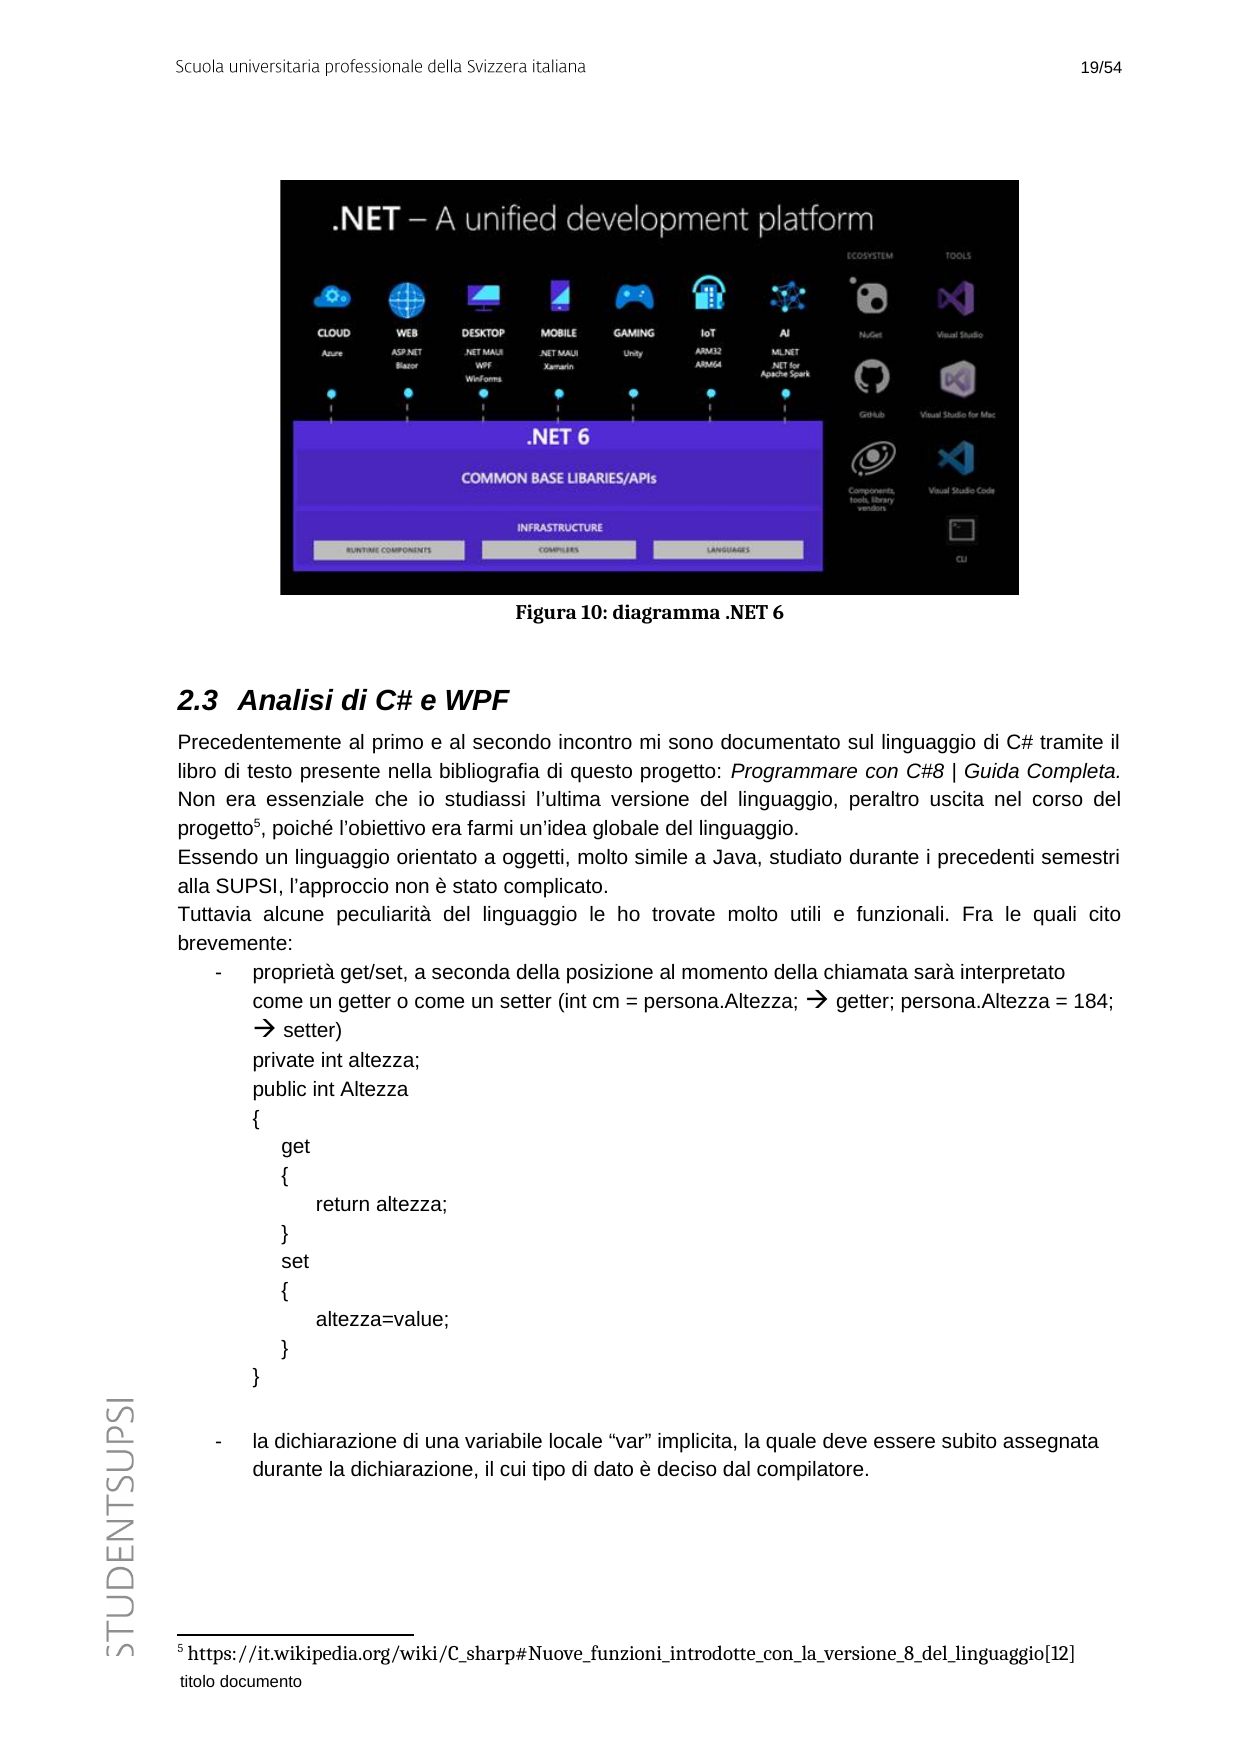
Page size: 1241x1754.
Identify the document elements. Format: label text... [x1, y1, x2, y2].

picture [106, 1399, 134, 1657]
text Tuttavia alcune peculiarità del linguaggio le ho trovate molto utili e funzionali. Fra le quali cito brevemente: [177, 902, 1122, 955]
list proprietà get/set, a seconda della posizione al momento della chiamata sarà interpretato come un getter o come un setter (int cm = persona.Altezza; getter; persona.Altezza = 184; setter) private int altezza; public int Altezza { get { return altezza; } set { altezza=value; } } [215, 960, 1122, 1423]
text Essendo un linguaggio orientato a oggetti, molto simile a Java, studiato durante i precedenti semestri alla SUPSI, l’approccio non è stato complicato. [177, 845, 1122, 897]
picture [168, 53, 602, 80]
text Figura : diagramma .NET 6 [177, 601, 1122, 625]
list la dichiarazione di una variabile locale “var” implicita, la quale deve essere subito assegnata durante la dichiarazione, il cui tipo di dato è deciso dal compilatore. [215, 1428, 1122, 1481]
text Precedentemente al primo e al secondo incontro mi sono documentato sul linguaggio di C# tramite il libro di testo presente nella bibliografia di questo progetto: Programmare con C#8 | Guida Completa. Non era essenziale che io studiassi l’ultima versione del linguaggio, peraltro uscita nel corso del progetto, poiché l’obiettivo era farmi un’idea globale del linguaggio. [177, 730, 1122, 840]
picture [280, 180, 1019, 595]
subtitle Analisi di C# e WPF [177, 683, 1122, 717]
